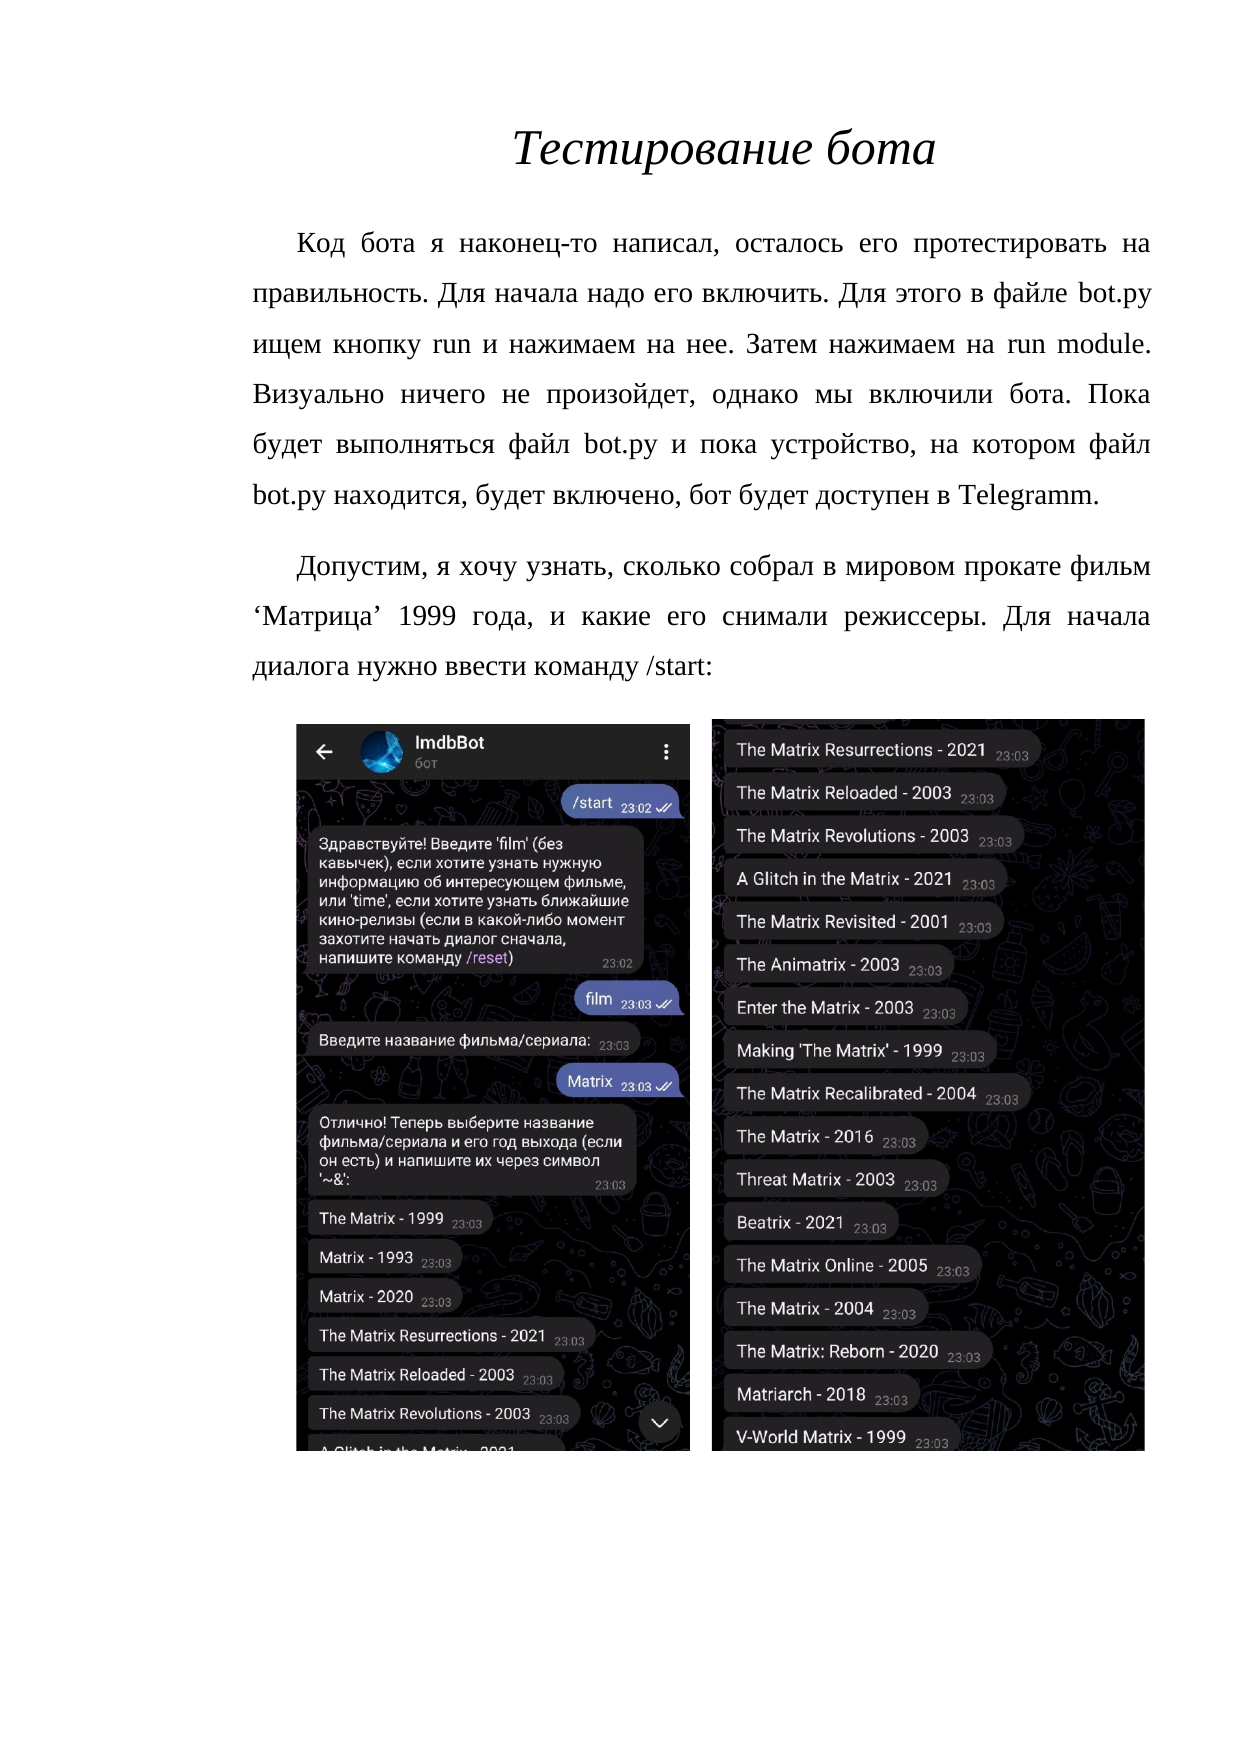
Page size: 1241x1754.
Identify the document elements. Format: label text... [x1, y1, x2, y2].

picture [711, 719, 1145, 1451]
picture [296, 724, 690, 1451]
list Тестирование бота [252, 118, 1152, 176]
list Допустим, я хочу узнать, сколько собрал в мировом прокате фильм ‘Матрица’ 1999 года, и какие его снимали режиссеры. Для начала диалога нужно ввести команду /start: [252, 548, 1152, 682]
list Код бота я наконец-то написал, осталось его протестировать на правильность. Для начала надо его включить. Для этого в файле bot.py ищем кнопку run и нажимаем на нее. Затем нажимаем на run module. Визуально ничего не произойдет, однако мы включили бота. Пока будет выполняться файл bot.py и пока устройство, на котором файл bot.py находится, будет включено, бот будет доступен в Telegramm. [252, 225, 1152, 510]
